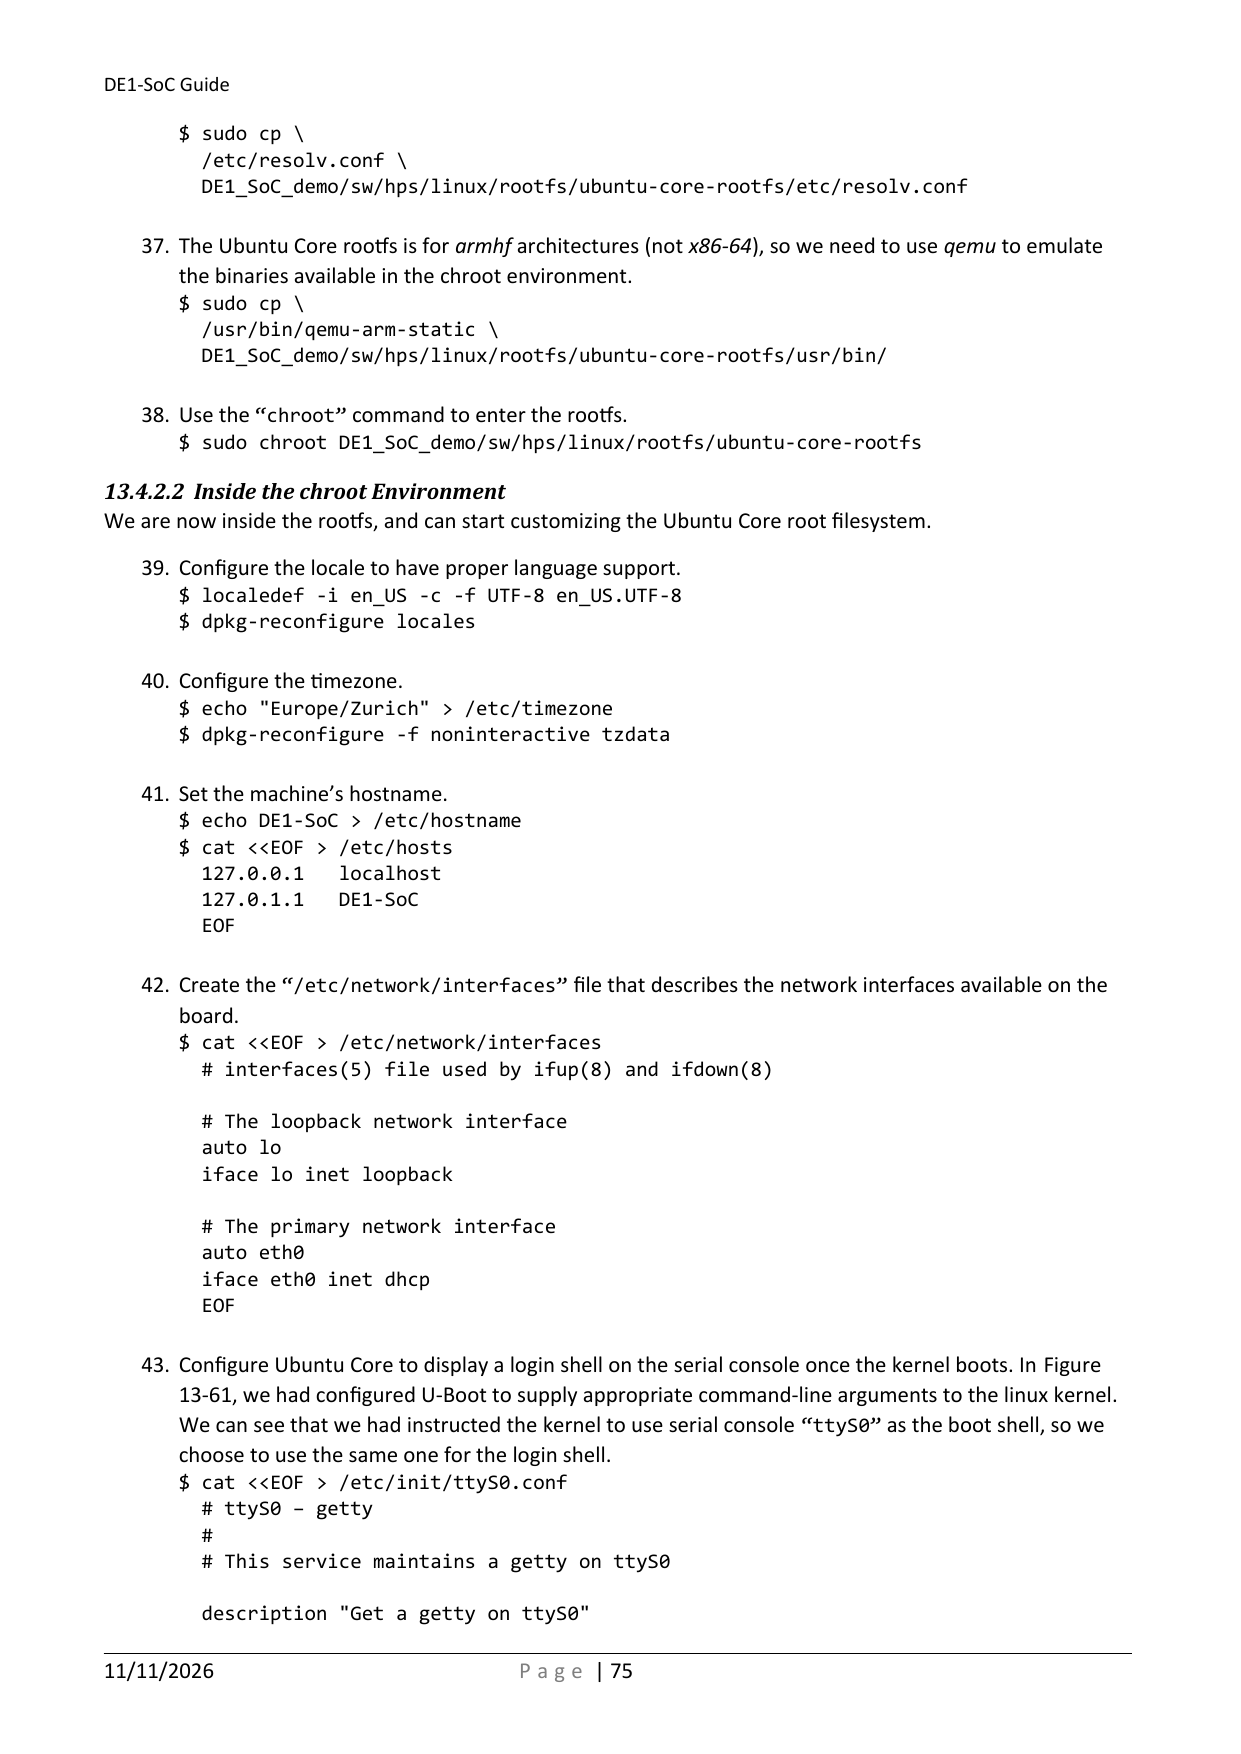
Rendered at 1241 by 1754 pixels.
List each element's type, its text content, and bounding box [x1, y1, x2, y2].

text We are now inside the rootfs, and can start customizing the Ubuntu Core root filesystem. [103, 506, 1132, 534]
list Configure the locale to have proper language support. $ localedef -i en_US -c -f UTF-8 en_US.UTF-8 $ dpkg-reconfigure locales [141, 553, 1132, 664]
list Create the “/etc/network/interfaces” file that describes the network interfaces available on the board. $ cat <<EOF > /etc/network/interfaces # interfaces(5) file used by ifup(8) and ifdown(8) # The loopback network interface auto lo iface lo inet loopback # The primary network interface auto eth0 iface eth0 inet dhcp EOF [141, 971, 1132, 1348]
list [141, 122, 1132, 229]
list Configure the timezone. $ echo "Europe/Zurich" > /etc/timezone $ dpkg-reconfigure -f noninteractive tzdata [141, 666, 1132, 777]
list Set the machine’s hostname. $ echo DE1-SoC > /etc/hostname $ cat <<EOF > /etc/hosts 127.0.0.1 localhost 127.0.1.1 DE1-SoC EOF [141, 779, 1132, 968]
subtitle Inside the chroot Environment [103, 477, 1132, 504]
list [141, 1350, 1132, 1652]
list The Ubuntu Core rootfs is for armhf architectures (not x86-64), so we need to use qemu to emulate the binaries available in the chroot environment. $ sudo cp \ /usr/bin/qemu-arm-static \ DE1_SoC_demo/sw/hps/linux/rootfs/ubuntu-core-rootfs/usr/bin/ [141, 231, 1132, 398]
list Use the “chroot” command to enter the rootfs. $ sudo chroot DE1_SoC_demo/sw/hps/linux/rootfs/ubuntu-core-rootfs [141, 400, 1132, 454]
